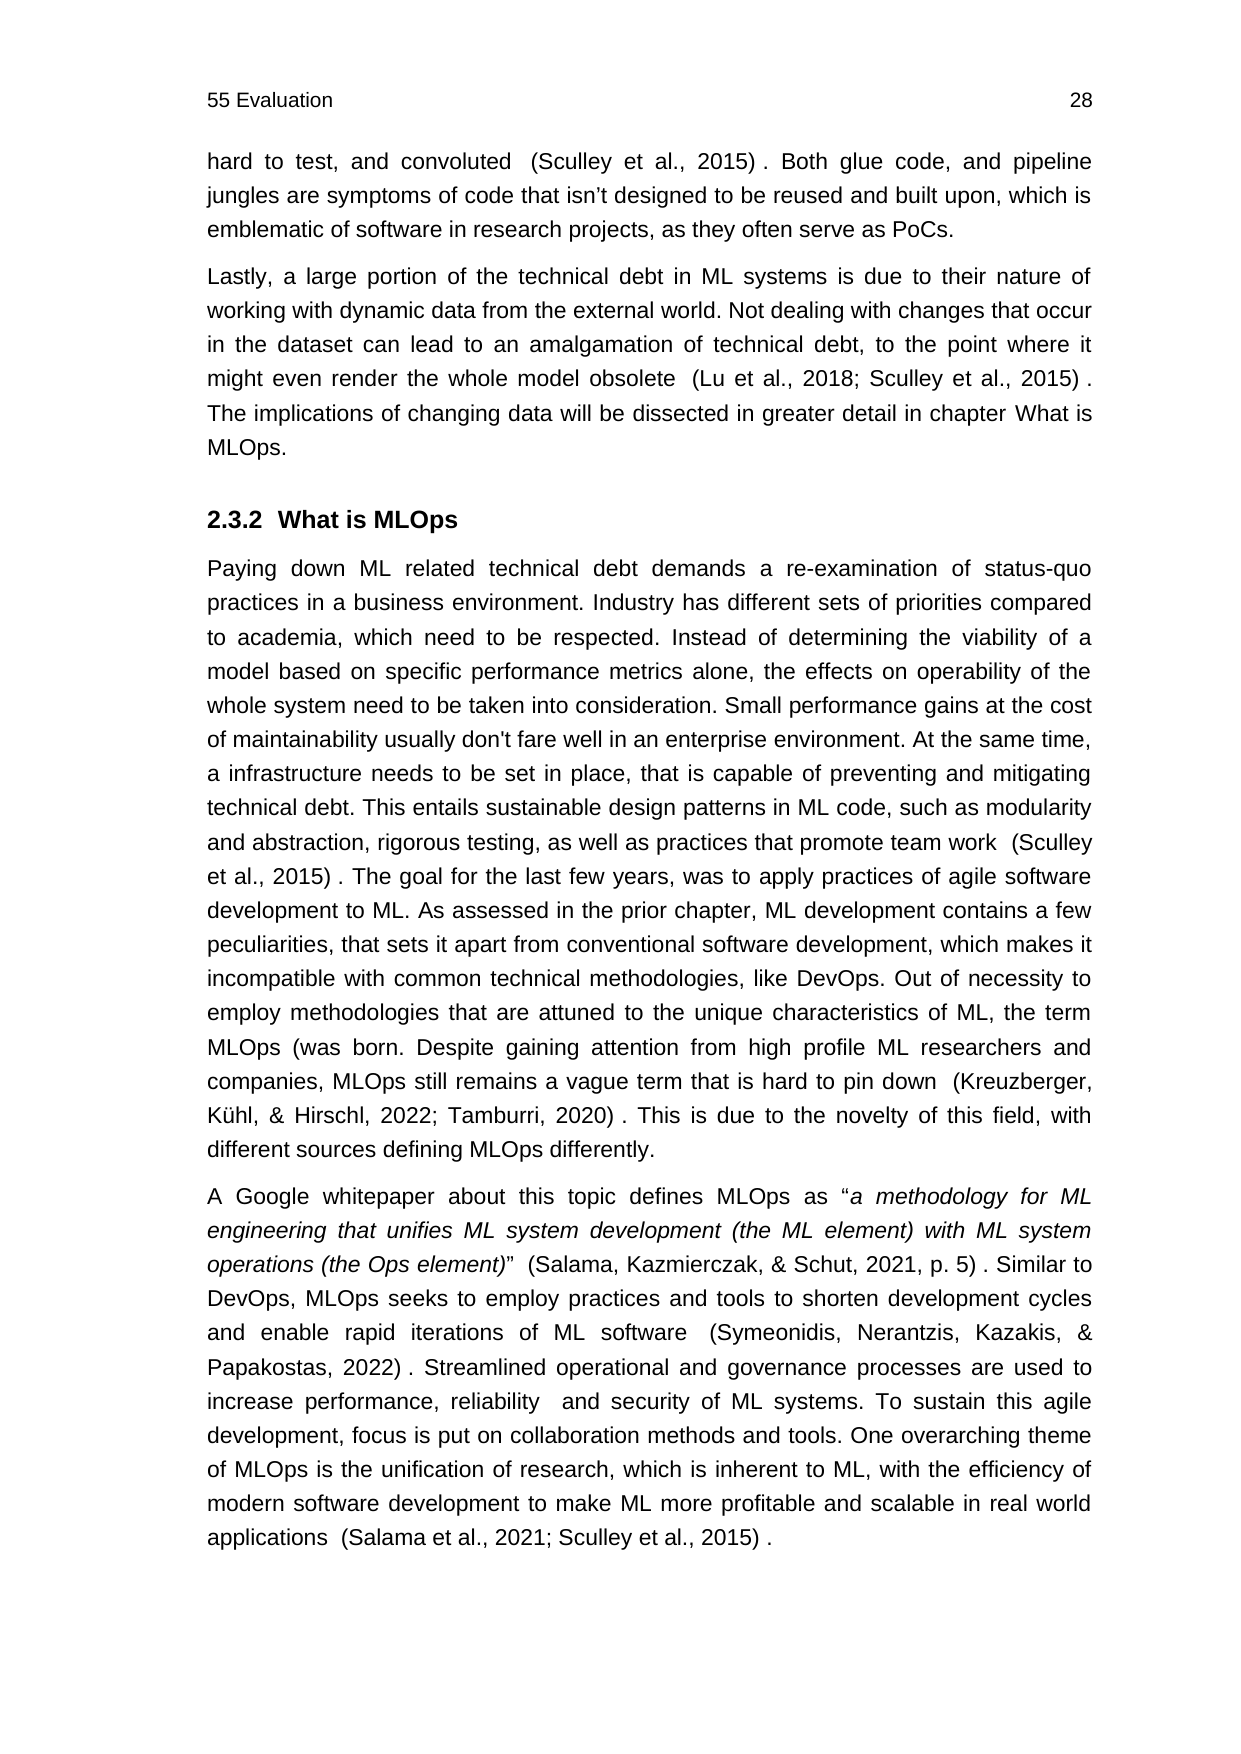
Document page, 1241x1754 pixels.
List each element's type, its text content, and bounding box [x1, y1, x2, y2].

text Paying down ML related technical debt demands a re-examination of status-quo practices in a business environment. Industry has different sets of priorities compared to academia, which need to be respected. Instead of determining the viability of a model based on specific performance metrics alone, the effects on operability of the whole system need to be taken into consideration. Small performance gains at the cost of maintainability usually don't fare well in an enterprise environment. At the same time, a infrastructure needs to be set in place, that is capable of preventing and mitigating technical debt. This entails sustainable design patterns in ML code, such as modularity and abstraction, rigorous testing, as well as practices that promote team work . The goal for the last few years, was to apply practices of agile software development to ML. As assessed in the prior chapter, ML development contains a few peculiarities, that sets it apart from conventional software development, which makes it incompatible with common technical methodologies, like DevOps. Out of necessity to employ methodologies that are attuned to the unique characteristics of ML, the term MLOps (was born. Despite gaining attention from high profile ML researchers and companies, MLOps still remains a vague term that is hard to pin down . This is due to the novelty of this field, with different sources defining MLOps differently. [207, 555, 1092, 1162]
subtitle What is MLOps [207, 505, 1092, 534]
text Lastly, a large portion of the technical debt in ML systems is due to their nature of working with dynamic data from the external world. Not dealing with changes that occur in the dataset can lead to an amalgamation of technical debt, to the point where it might even render the whole model obsolete . The implications of changing data will be dissected in greater detail in chapter Concept Drift. [207, 263, 1092, 460]
text A Google whitepaper about this topic defines MLOps as “a methodology for ML engineering that unifies ML system development (the ML element) with ML system operations (the Ops element)” . Similar to DevOps, MLOps seeks to employ practices and tools to shorten development cycles and enable rapid iterations of ML software . Streamlined operational and governance processes are used to increase performance, reliability and security of ML systems. To sustain this agile development, focus is put on collaboration methods and tools. One overarching theme of MLOps is the unification of research, which is inherent to ML, with the efficiency of modern software development to make ML more profitable and scalable in real world applications . [207, 1183, 1092, 1551]
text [207, 148, 1092, 243]
